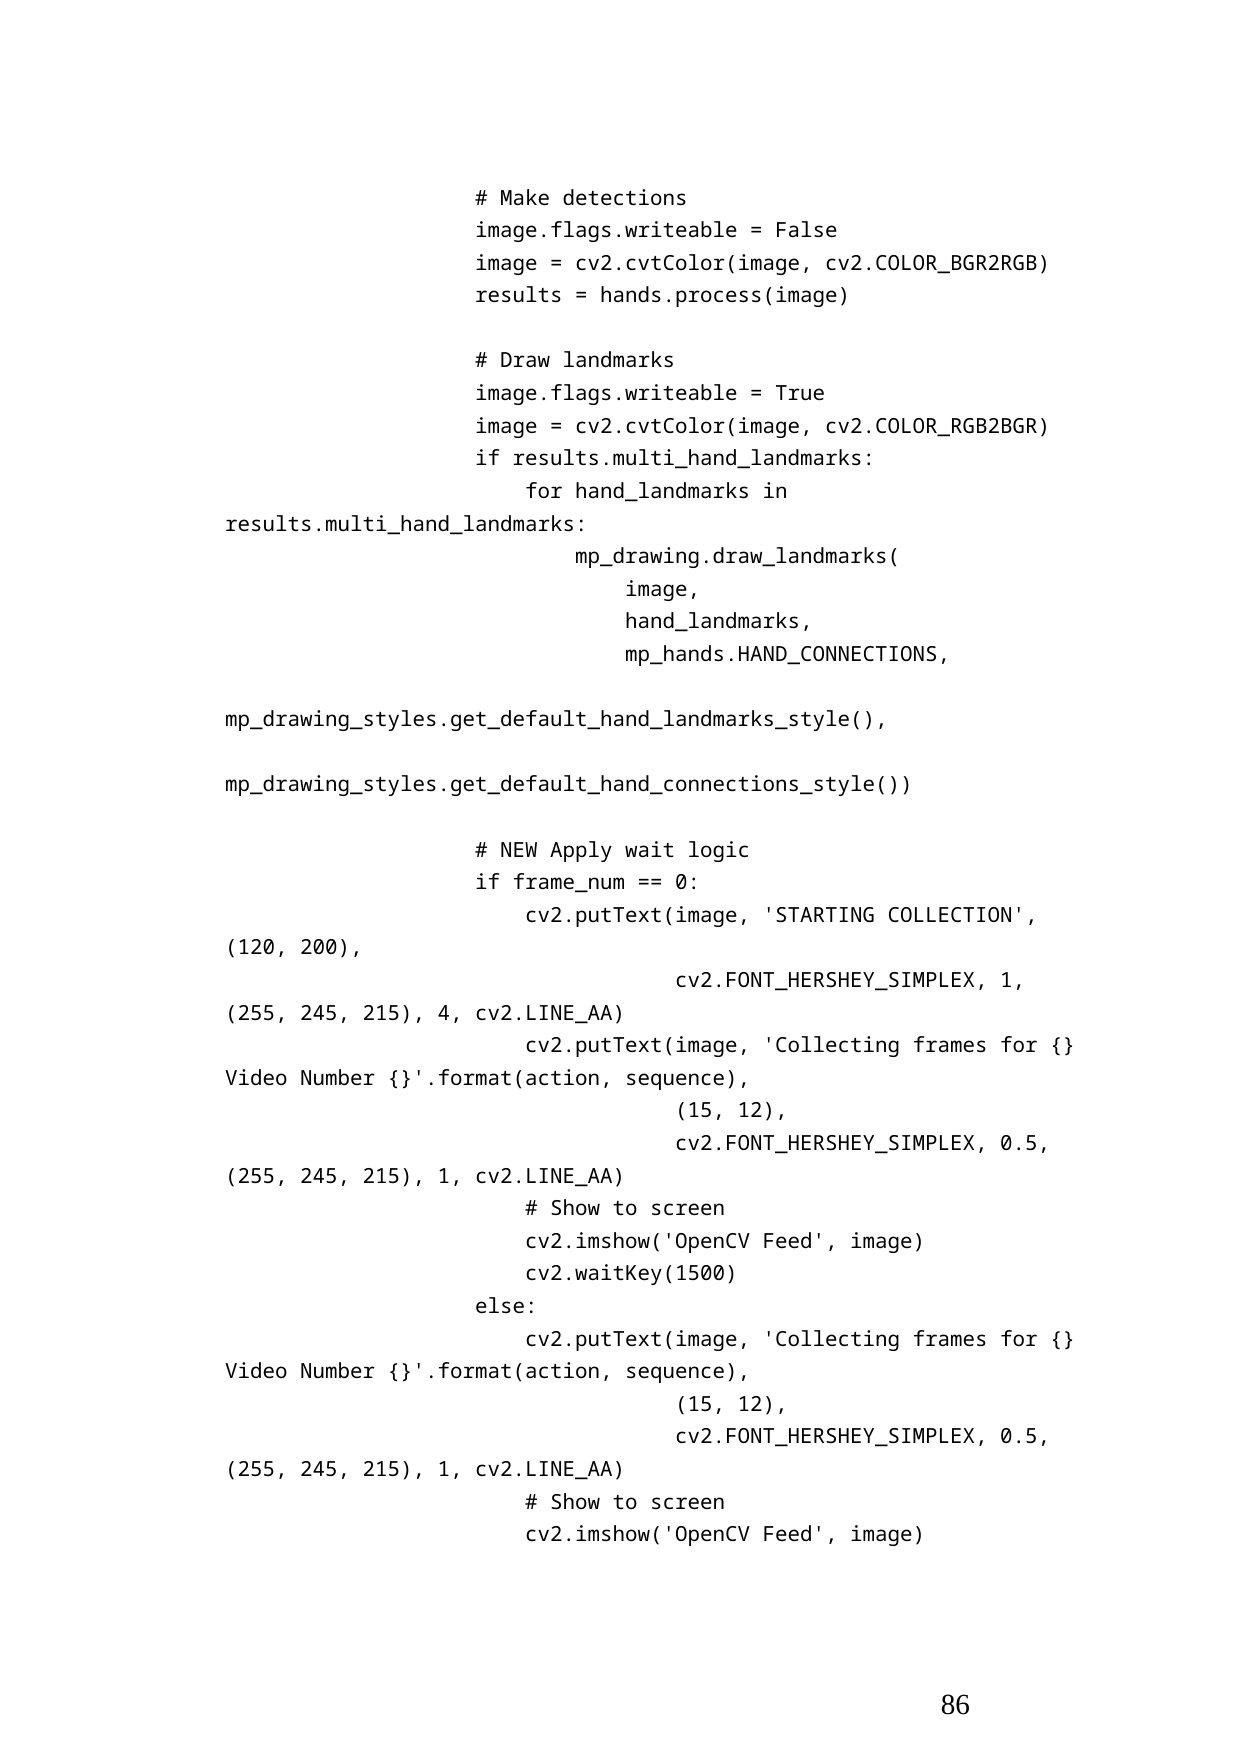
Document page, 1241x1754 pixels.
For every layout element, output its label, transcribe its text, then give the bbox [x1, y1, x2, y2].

text cv2.FONT_HERSHEY_SIMPLEX, 0.5, (255, 245, 215), 1, cv2.LINE_AA) [225, 1422, 1090, 1483]
text # Show to screen [225, 1193, 1090, 1222]
text else: [225, 1291, 1090, 1319]
text image = cv2.cvtColor(image, cv2.COLOR_RGB2BGR) [225, 411, 1090, 439]
text # Draw landmarks [225, 346, 1090, 374]
text cv2.putText(image, 'STARTING COLLECTION', (120, 200), [225, 900, 1090, 961]
text if frame_num == 0: [225, 867, 1090, 896]
text image = cv2.cvtColor(image, cv2.COLOR_BGR2RGB) [225, 248, 1090, 276]
text cv2.FONT_HERSHEY_SIMPLEX, 0.5, (255, 245, 215), 1, cv2.LINE_AA) [225, 1128, 1090, 1189]
text cv2.putText(image, 'Collecting frames for {} Video Number {}'.format(action, sequence), [225, 1324, 1090, 1385]
text (15, 12), [225, 1096, 1090, 1124]
text image, [225, 574, 1090, 602]
text cv2.imshow('OpenCV Feed', image) [225, 1226, 1090, 1254]
text mp_drawing.draw_landmarks( [225, 541, 1090, 570]
text mp_drawing_styles.get_default_hand_landmarks_style(), [225, 672, 1090, 733]
text # Show to screen [225, 1487, 1090, 1515]
text (15, 12), [225, 1389, 1090, 1417]
text # NEW Apply wait logic [225, 835, 1090, 863]
text mp_drawing_styles.get_default_hand_connections_style()) [225, 737, 1090, 798]
text cv2.putText(image, 'Collecting frames for {} Video Number {}'.format(action, sequence), [225, 1030, 1090, 1091]
text # Make detections [225, 183, 1090, 211]
text for hand_landmarks in results.multi_hand_landmarks: [225, 476, 1090, 537]
text if results.multi_hand_landmarks: [225, 443, 1090, 472]
text cv2.waitKey(1500) [225, 1258, 1090, 1287]
text image.flags.writeable = False [225, 215, 1090, 244]
text mp_hands.HAND_CONNECTIONS, [225, 639, 1090, 667]
text cv2.imshow('OpenCV Feed', image) [225, 1519, 1090, 1548]
text cv2.FONT_HERSHEY_SIMPLEX, 1, (255, 245, 215), 4, cv2.LINE_AA) [225, 965, 1090, 1026]
text results = hands.process(image) [225, 280, 1090, 309]
text hand_landmarks, [225, 606, 1090, 635]
text image.flags.writeable = True [225, 378, 1090, 407]
